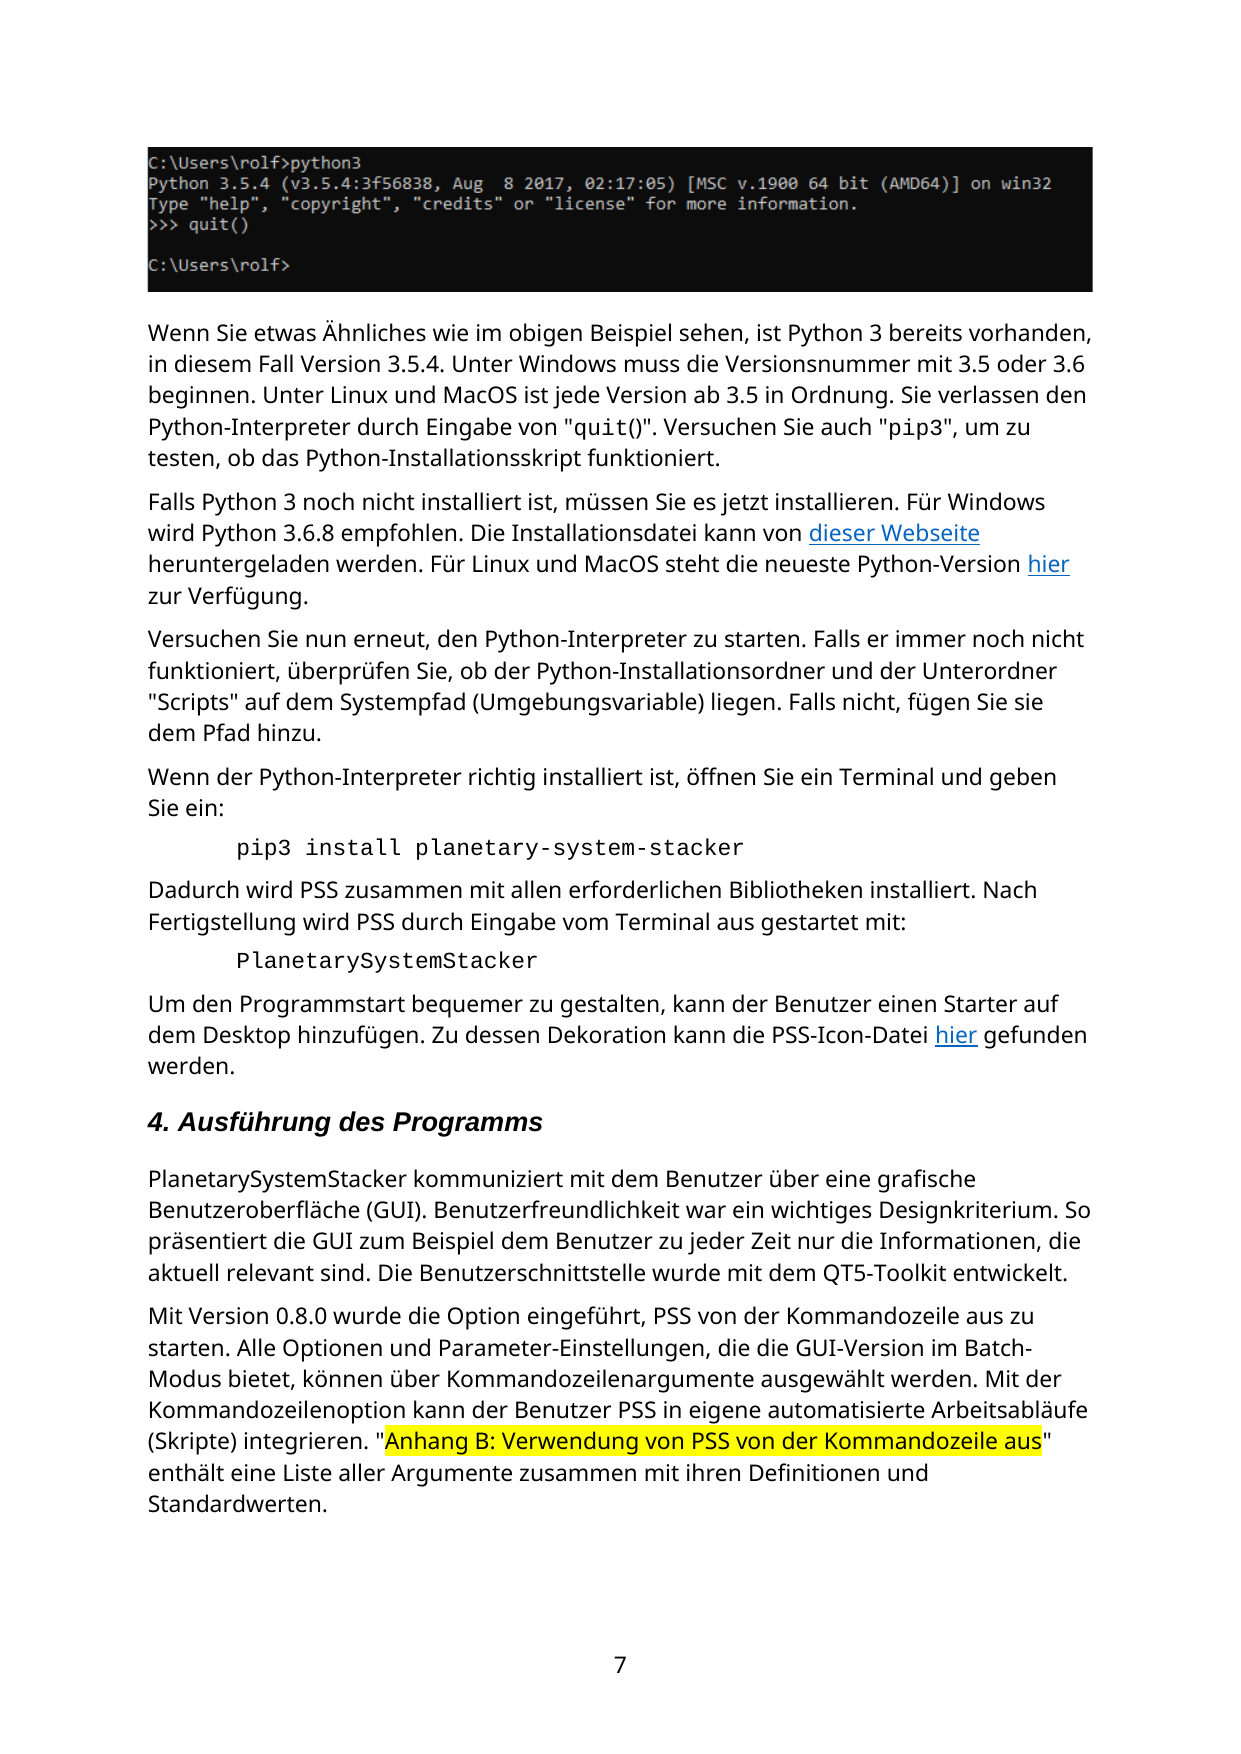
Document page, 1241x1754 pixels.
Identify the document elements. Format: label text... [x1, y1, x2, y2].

text Wenn der Python-Interpreter richtig installiert ist, öffnen Sie ein Terminal und geben Sie ein: [148, 761, 1093, 823]
text Versuchen Sie nun erneut, den Python-Interpreter zu starten. Falls er immer noch nicht funktioniert, überprüfen Sie, ob der Python-Installationsordner und der Unterordner "Scripts" auf dem Systempfad (Umgebungsvariable) liegen. Falls nicht, fügen Sie sie dem Pfad hinzu. [148, 623, 1093, 748]
text Dadurch wird PSS zusammen mit allen erforderlichen Bibliotheken installiert. Nach Fertigstellung wird PSS durch Eingabe vom Terminal aus gestartet: [148, 874, 1093, 937]
text Mit Version 0.8.0 wurde die Option eingeführt, PSS von der Kommandozeile aus zu starten. Alle Optionen und Parameter-Einstellungen, die die GUI-Version im Batch-Modus bietet, können über Kommandozeilenargumente ausgewählt werden. Mit der kann der Benutzer PSS in automatisierte Arbeitsabläufe integrieren. "Anhang B: Verwendung von PSS von der aus" enthält eine Liste aller Argumente zusammen mit ihren Definitionen und Standardwerten. [148, 1300, 1093, 1519]
text PlanetarySystemStacker kommuniziert mit dem Benutzer über eine grafische Benutzeroberfläche (GUI). Benutzerfreundlichkeit war ein Designkriterium. präsentiert GUI dem Benutzer zu jeder Zeit nur die Informationen, die aktuell relevant sind. Die Benutzerschnittstelle wurde mit dem QT5-Toolkit entwickelt. [148, 1163, 1093, 1288]
text Um den Programmstart bequemer zu gestalten, kann der Benutzer einen Starter auf dem Desktop hinzufügen. Zu dessen Dekoration kann die PSSIcon-Datei hier gefunden werden. [148, 988, 1093, 1081]
text Wenn Sie etwas Ähnliches wie im obigen Beispiel sehen, ist Python 3 bereits vorhanden, in diesem Fall Version 3.5.4. Unter Windows muss die Versionsnummer mit 3.5 oder 3.6 beginnen. Unter Linux und MacOS ist jede Version ab 3.5 . Sie verlassen den Python-Interpreter durch Eingabe von "quit()". Versuchen Sie auch "pip3", um zu testen, ob das Python-Installationsskript funktioniert. [148, 317, 1093, 473]
text 4. Ausführung des Programms [148, 1106, 1093, 1138]
text Falls Python 3 noch nicht installiert ist, müssen Sie es jetzt installieren. Für Windows wird Python 3.6.8 empfohlen. Die Installationsdatei kann von dieser Webseite heruntergeladen werden. Für Linux und MacOS steht die neueste Python-Version hier zur Verfügung. [148, 486, 1093, 611]
text PlanetarySystemStacker [236, 949, 1093, 975]
text pip3 install planetary-system-stacker [236, 836, 1093, 862]
